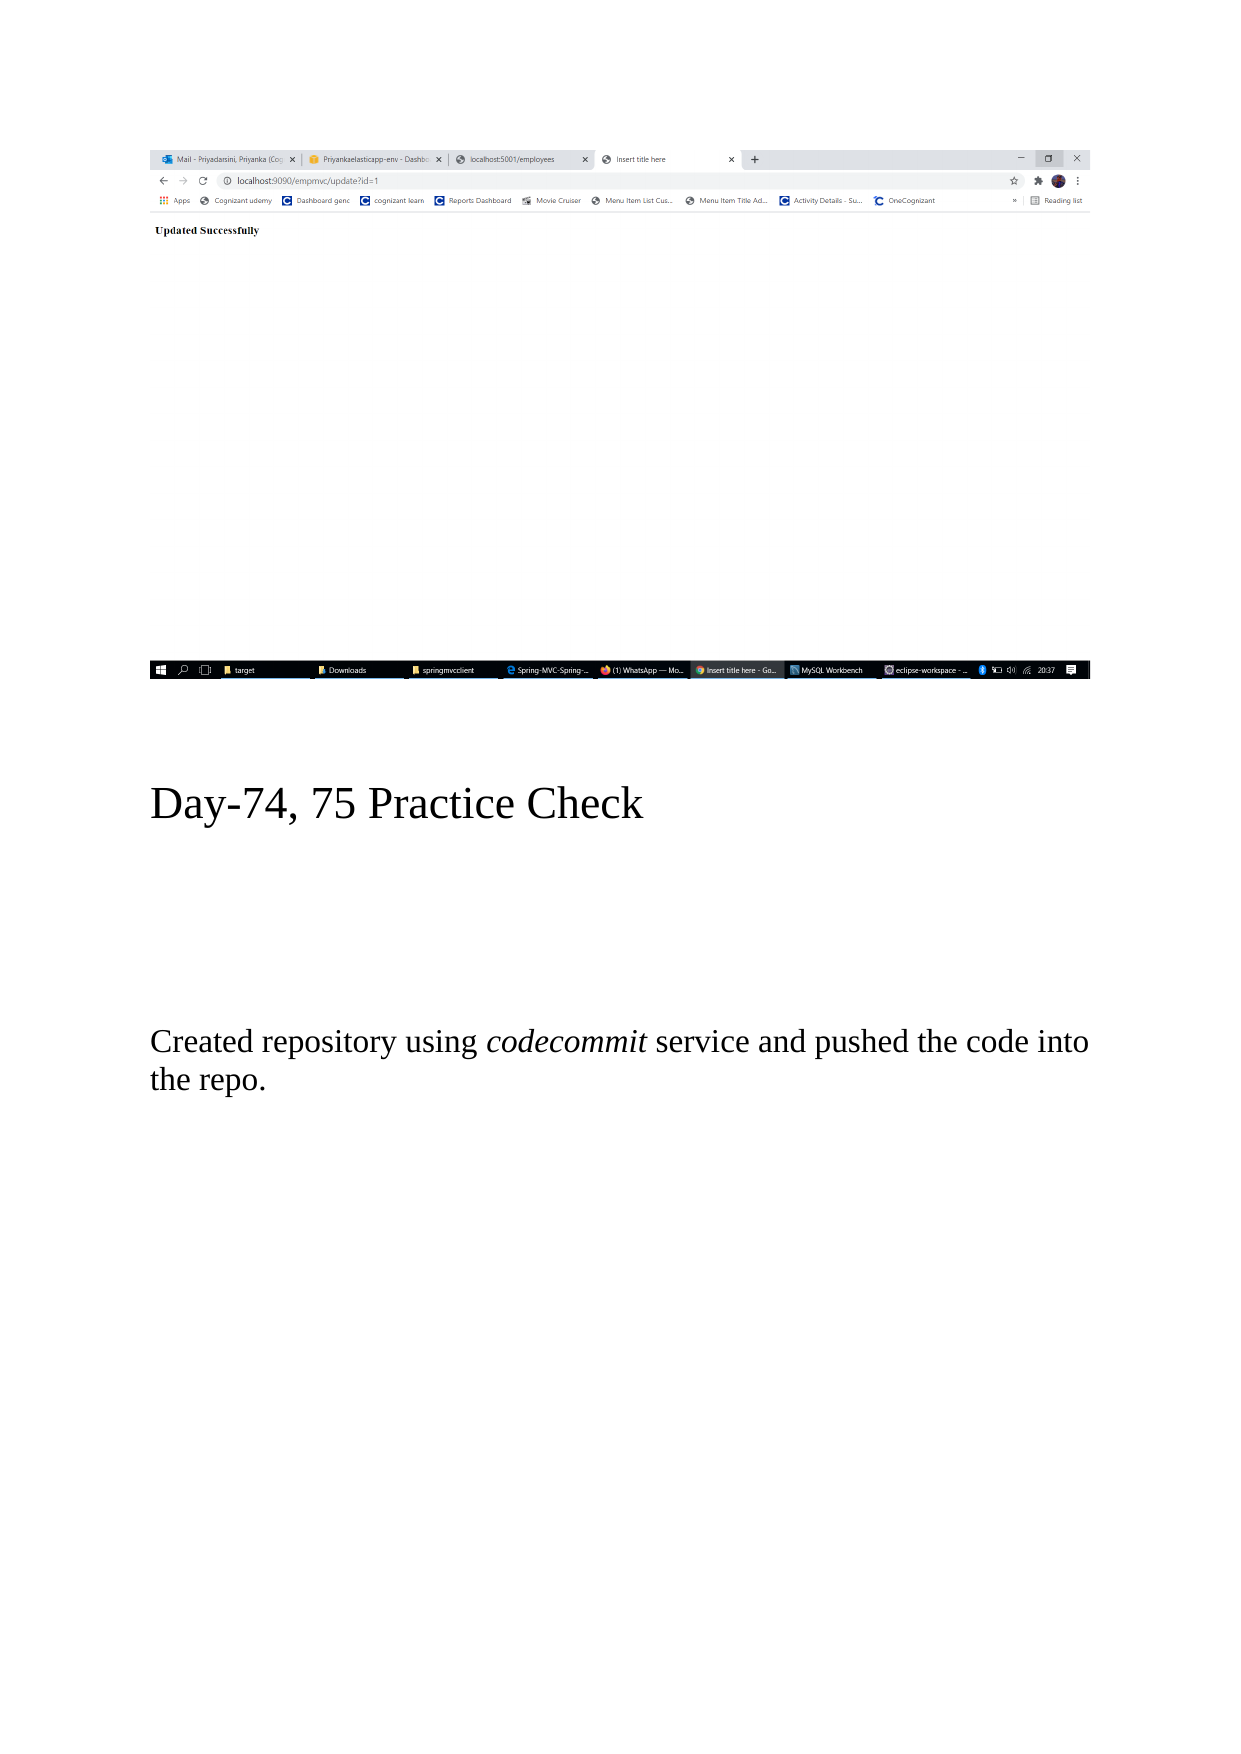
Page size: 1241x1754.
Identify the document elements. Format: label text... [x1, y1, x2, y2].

text Created repository using codecommit service and pushed the code into the repo. [150, 1021, 1090, 1098]
text Day-74, 75 Practice Check [150, 776, 1090, 828]
picture [150, 150, 1091, 679]
